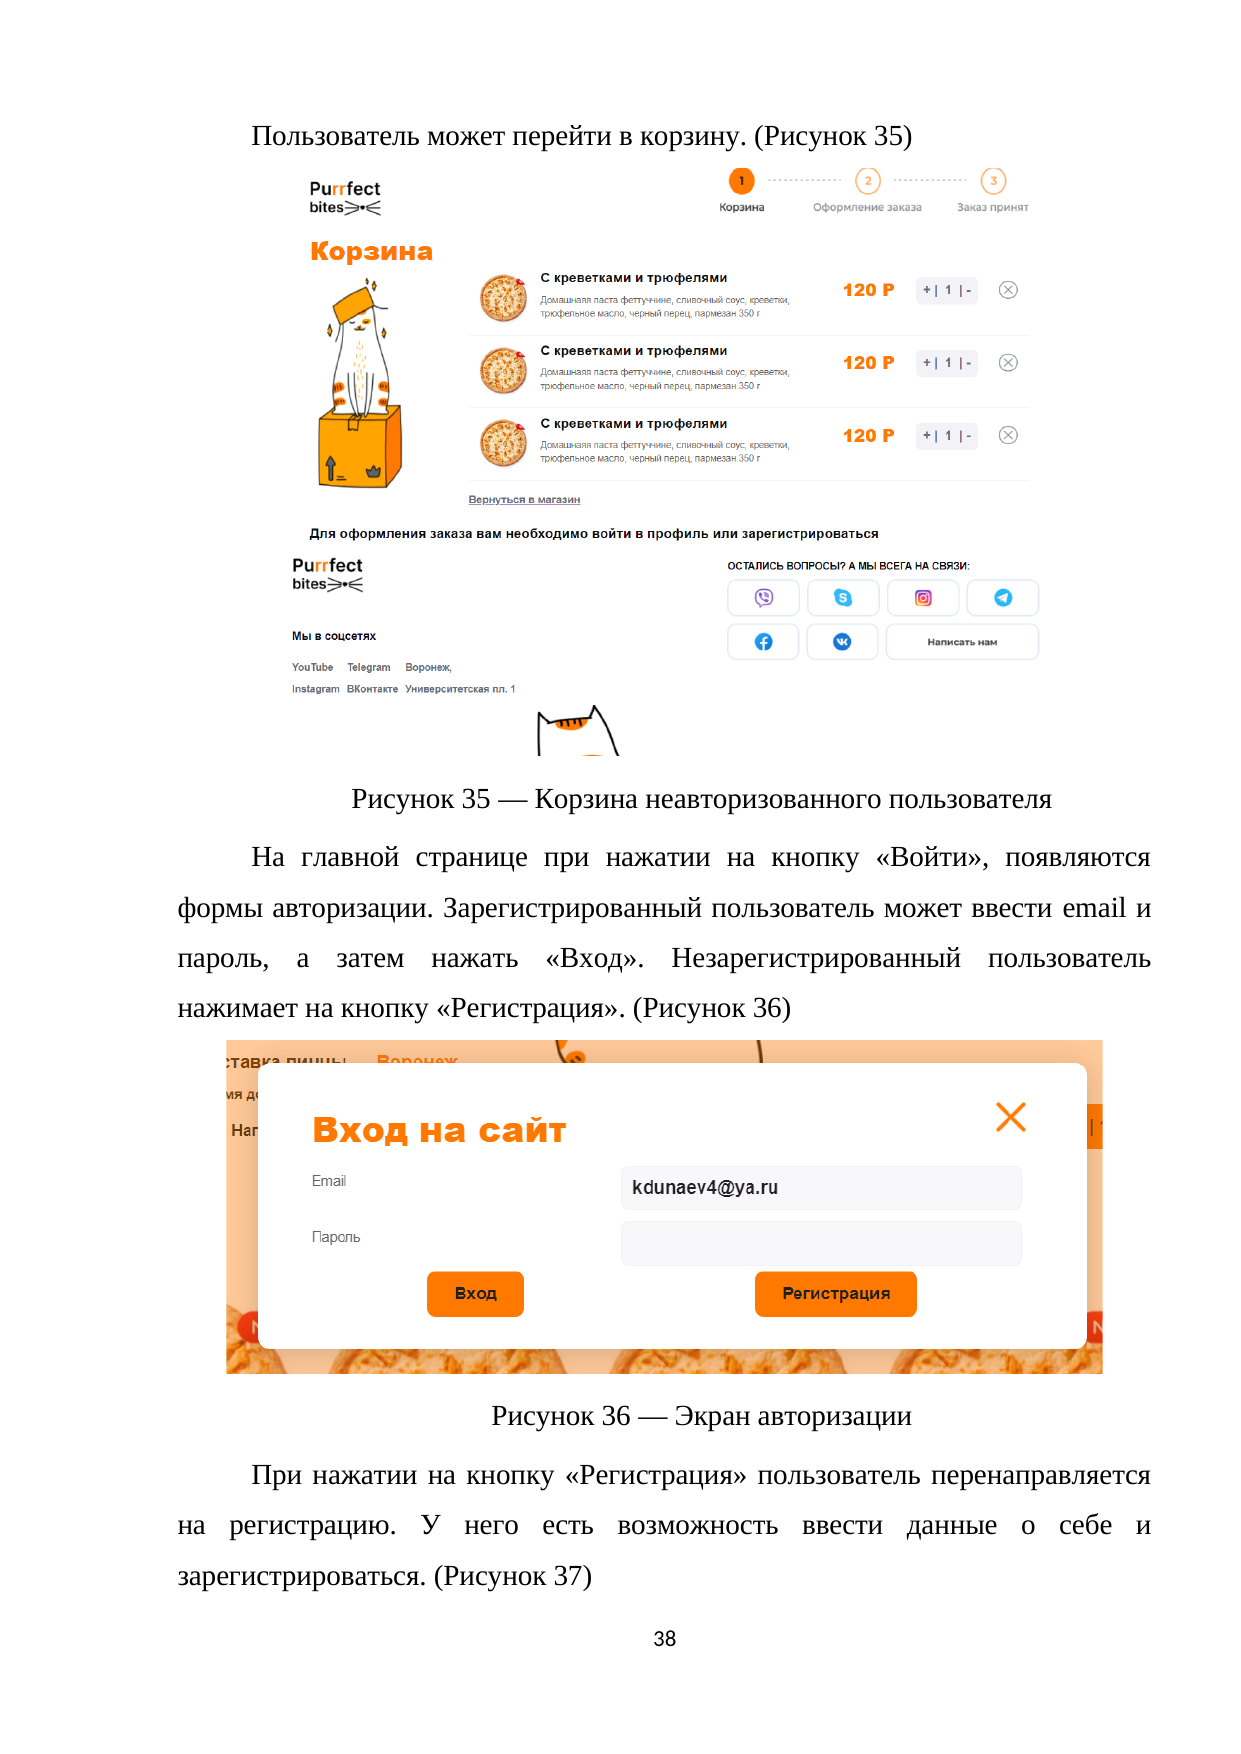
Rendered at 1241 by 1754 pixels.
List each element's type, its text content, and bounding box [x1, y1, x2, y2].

text На главной странице при нажатии на кнопку «Войти», появляются формы авторизации. Зарегистрированный пользователь может ввести email и пароль, а затем нажать «Вход». Незарегистрированный пользователь нажимает на кнопку «Регистрация». (Рисунок 36) [177, 839, 1152, 1024]
picture [226, 1040, 1103, 1374]
text — Корзина неавторизованного пользователя [214, 781, 1152, 814]
text — Экран авторизации [214, 1398, 1152, 1432]
picture [256, 168, 1072, 756]
text Пользователь может перейти в корзину. (Рисунок 35) [177, 118, 1152, 152]
text При нажатии на кнопку «Регистрация» пользователь перенаправляется на регистрацию. У него есть возможность ввести данные о себе и зарегистрироваться. (Рисунок 37) [177, 1457, 1152, 1591]
